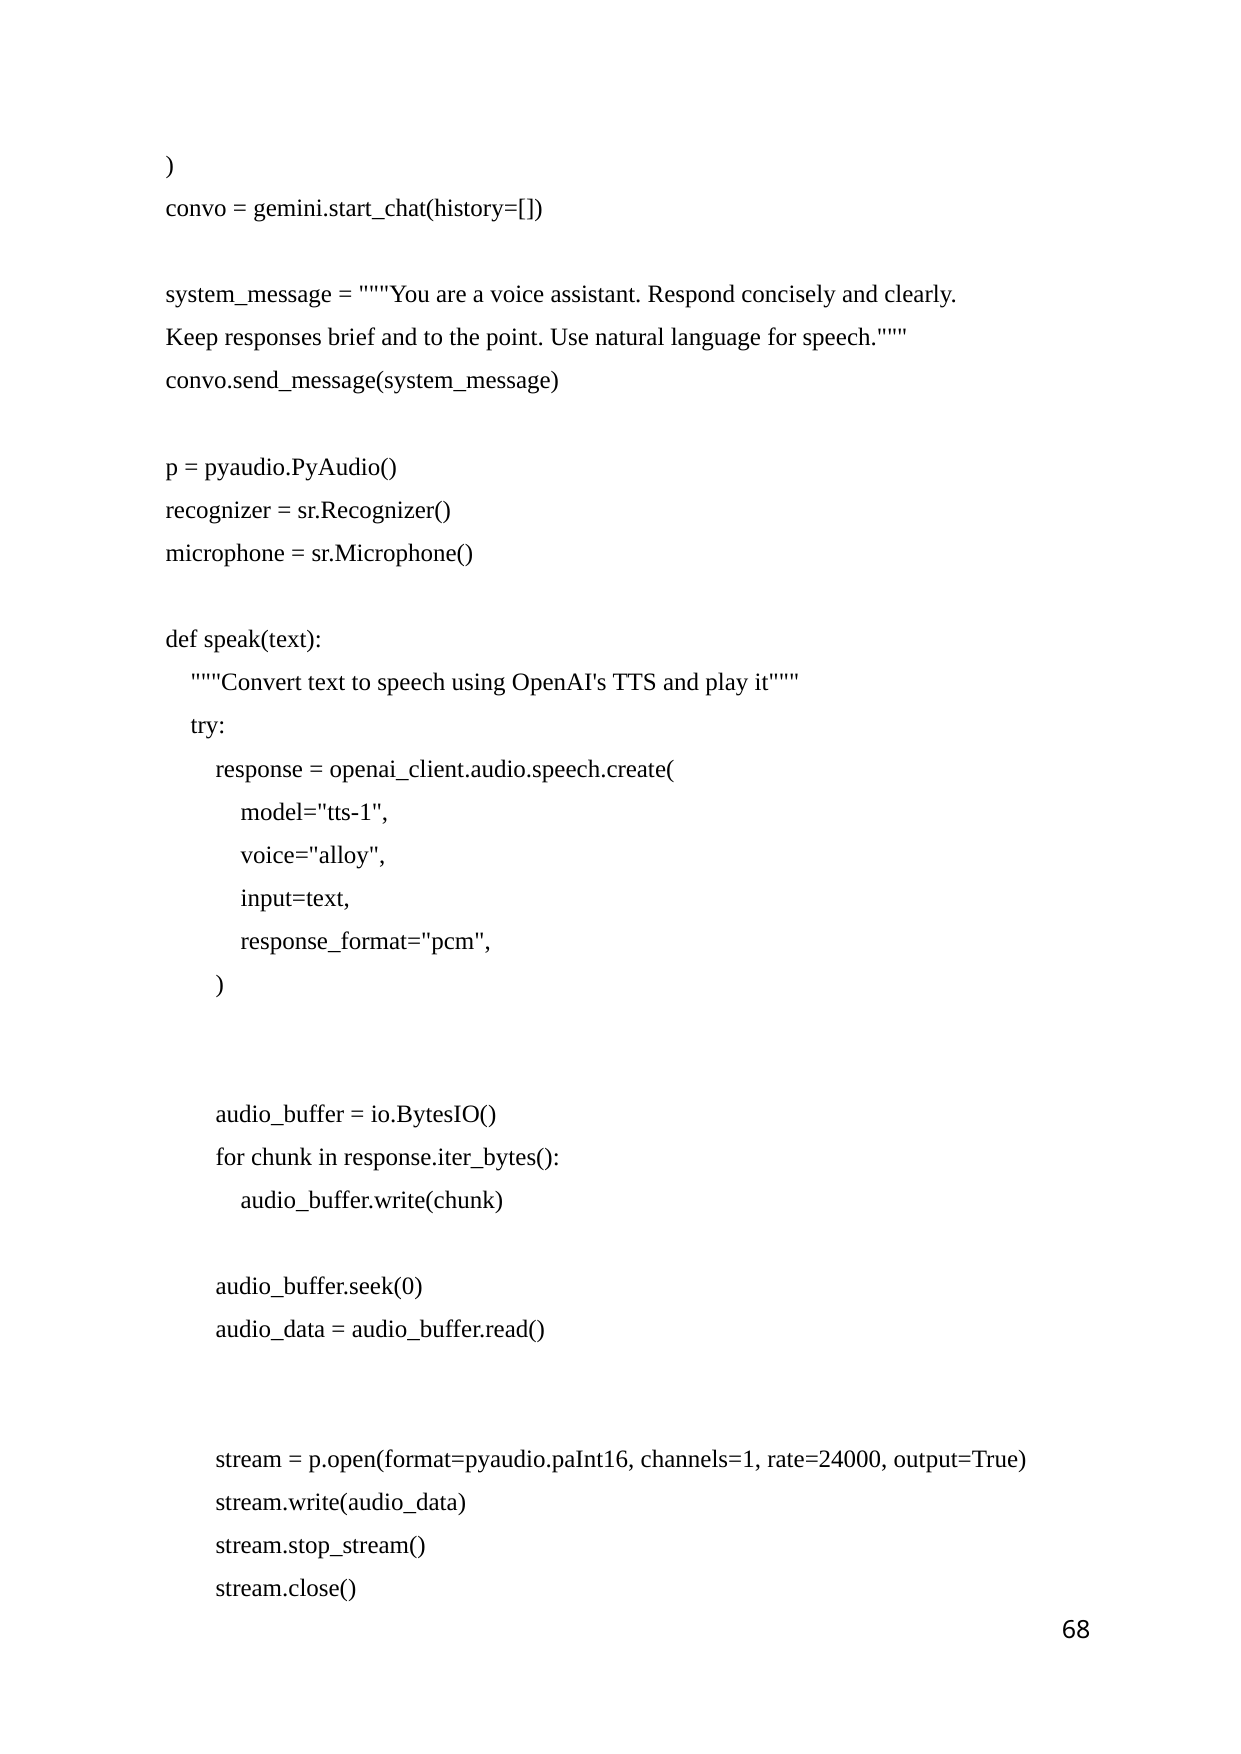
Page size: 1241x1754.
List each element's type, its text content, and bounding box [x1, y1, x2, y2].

text for chunk in response.iter_bytes(): [165, 1142, 1090, 1171]
text stream.close() [165, 1573, 1090, 1602]
text convo.send_message(system_message) [165, 366, 1090, 394]
text stream.write(audio_data) [165, 1487, 1090, 1516]
text convo = gemini.start_chat(history=[]) [165, 193, 1090, 222]
text input=text, [165, 883, 1090, 912]
text response = openai_client.audio.speech.create( [165, 754, 1090, 782]
text audio_buffer.write(chunk) [165, 1185, 1090, 1214]
text microphone = sr.Microphone() [165, 538, 1090, 567]
text recognizer = sr.Recognizer() [165, 495, 1090, 524]
text voice="alloy", [165, 840, 1090, 869]
text """Convert text to speech using OpenAI's TTS and play it""" [165, 667, 1090, 696]
text response_format="pcm", [165, 926, 1090, 955]
text system_message = """You are a voice assistant. Respond concisely and clearly. [165, 279, 1090, 308]
text p = pyaudio.PyAudio() [165, 452, 1090, 481]
text stream = p.open(format=pyaudio.paInt16, channels=1, rate=24000, output=True) [165, 1444, 1090, 1472]
text model="tts-1", [165, 797, 1090, 826]
text audio_buffer = io.BytesIO() [165, 1099, 1090, 1127]
text Keep responses brief and to the point. Use natural language for speech.""" [165, 322, 1090, 351]
text ) [165, 969, 1090, 998]
text ) [165, 150, 1090, 179]
text def speak(text): [165, 624, 1090, 653]
text stream.stop_stream() [165, 1530, 1090, 1559]
text try: [165, 711, 1090, 739]
text audio_buffer.seek(0) [165, 1271, 1090, 1300]
text audio_data = audio_buffer.read() [165, 1314, 1090, 1343]
